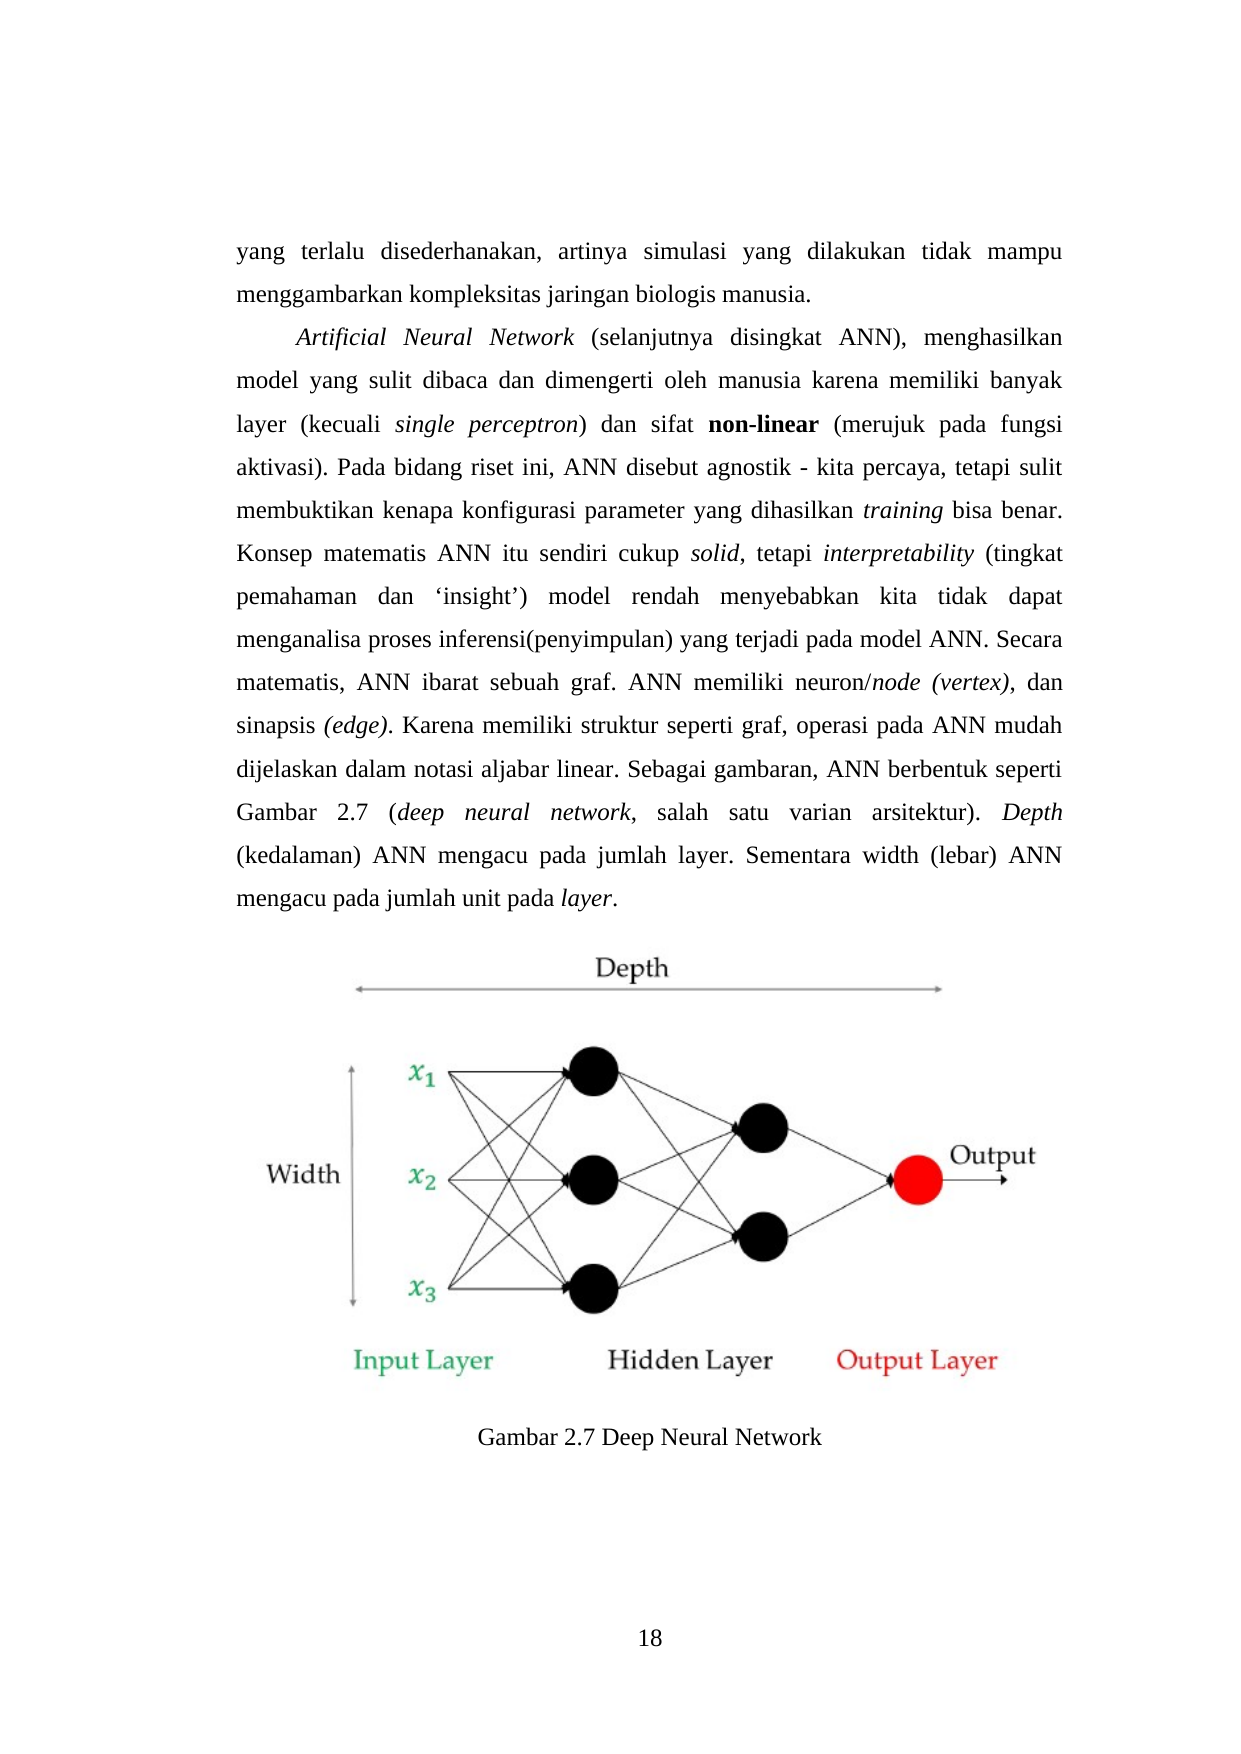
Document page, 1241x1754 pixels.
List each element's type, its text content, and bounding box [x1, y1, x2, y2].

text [236, 236, 1063, 308]
text Artificial Neural Network (selanjutnya disingkat ANN), menghasilkan model yang sulit dibaca dan dimengerti oleh manusia karena memiliki banyak layer (kecuali single perceptron) dan sifat non-linear (merujuk pada fungsi aktivasi). Pada bidang riset ini, ANN disebut agnostik - kita percaya, tetapi sulit membuktikan kenapa konfigurasi parameter yang dihasilkan training bisa benar. Konsep matematis ANN itu sendiri cukup solid, tetapi interpretability (tingkat pemahaman dan ‘insight’) model rendah menyebabkan kita tidak dapat menganalisa proses inferensi(penyimpulan) yang terjadi pada model ANN. Secara matematis, ANN ibarat sebuah graf. ANN memiliki neuron/node (vertex), dan sinapsis (edge). Karena memiliki struktur seperti graf, operasi pada ANN mudah dijelaskan dalam notasi aljabar linear. Sebagai gambaran, ANN berbentuk seperti Gambar 2.7 (deep neural network, salah satu varian arsitektur). Depth (kedalaman) ANN mengacu pada jumlah layer. Sementara width (lebar) ANN mengacu pada jumlah unit pada layer. [236, 322, 1063, 912]
text Gambar 2.7 Deep Neural Network [236, 1422, 1063, 1451]
picture [236, 926, 1063, 1408]
